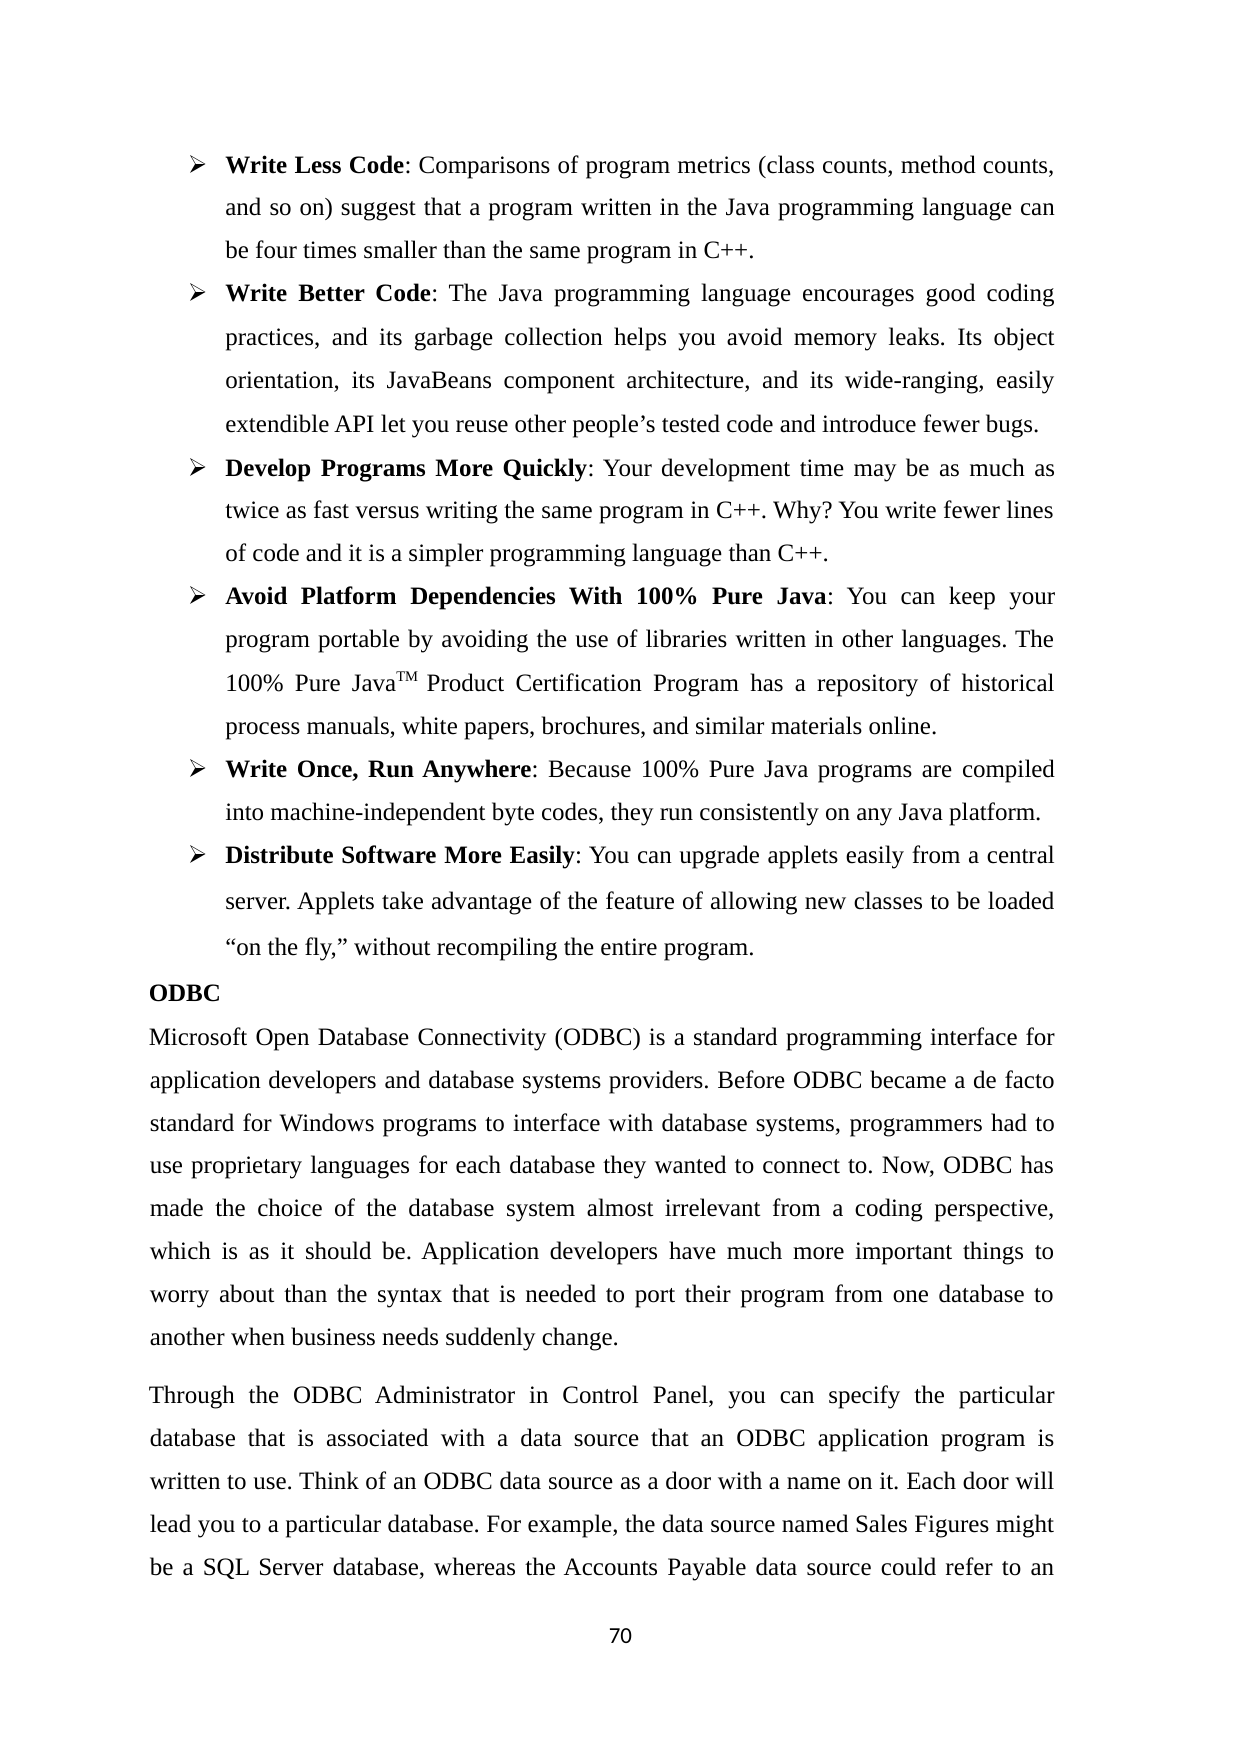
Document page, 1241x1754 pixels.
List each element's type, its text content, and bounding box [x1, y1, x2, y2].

list Develop Programs More Quickly: Your development time may be as much as twice as fast versus writing the same program in C++. Why? You write fewer lines of code and it is a simpler programming language than C++. [188, 453, 1055, 567]
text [148, 1381, 1055, 1581]
subtitle ODBC [148, 978, 1090, 1007]
list Write Better Code: The Java programming language encourages good coding practices, and its garbage collection helps you avoid memory leaks. Its object orientation, its JavaBeans component architecture, and its wide-ranging, easily extendible API let you reuse other people’s tested code and introduce fewer bugs. [188, 278, 1055, 438]
list Distribute Software More Easily: You can upgrade applets easily from a central server. Applets take advantage of the feature of allowing new classes to be loaded “on the fly,” without recompiling the entire program. [188, 840, 1055, 961]
list Write Less Code: Comparisons of program metrics (class counts, method counts, and so on) suggest that a program written in the Java programming language can be four times smaller than the same program in C++. [188, 150, 1055, 264]
list Write Once, Run Anywhere: Because 100% Pure Java programs are compiled into machine-independent byte codes, they run consistently on any Java platform. [188, 754, 1055, 825]
text Microsoft Open Database Connectivity (ODBC) is a standard programming interface for application developers and database systems providers. Before ODBC became a de facto standard for Windows programs to interface with database systems, programmers had to use proprietary languages for each database they wanted to connect to. Now, ODBC has made the choice of the database system almost irrelevant from a coding perspective, which is as it should be. Application developers have much more important things to worry about than the syntax that is needed to port their program from one database to another when business needs suddenly change. [148, 1022, 1055, 1350]
list Avoid Platform Dependencies With 100% Pure Java: You can keep your program portable by avoiding the use of libraries written in other languages. The 100% Pure JavaTM Product Certification Program has a repository of historical process manuals, white papers, brochures, and similar materials online. [188, 581, 1055, 740]
